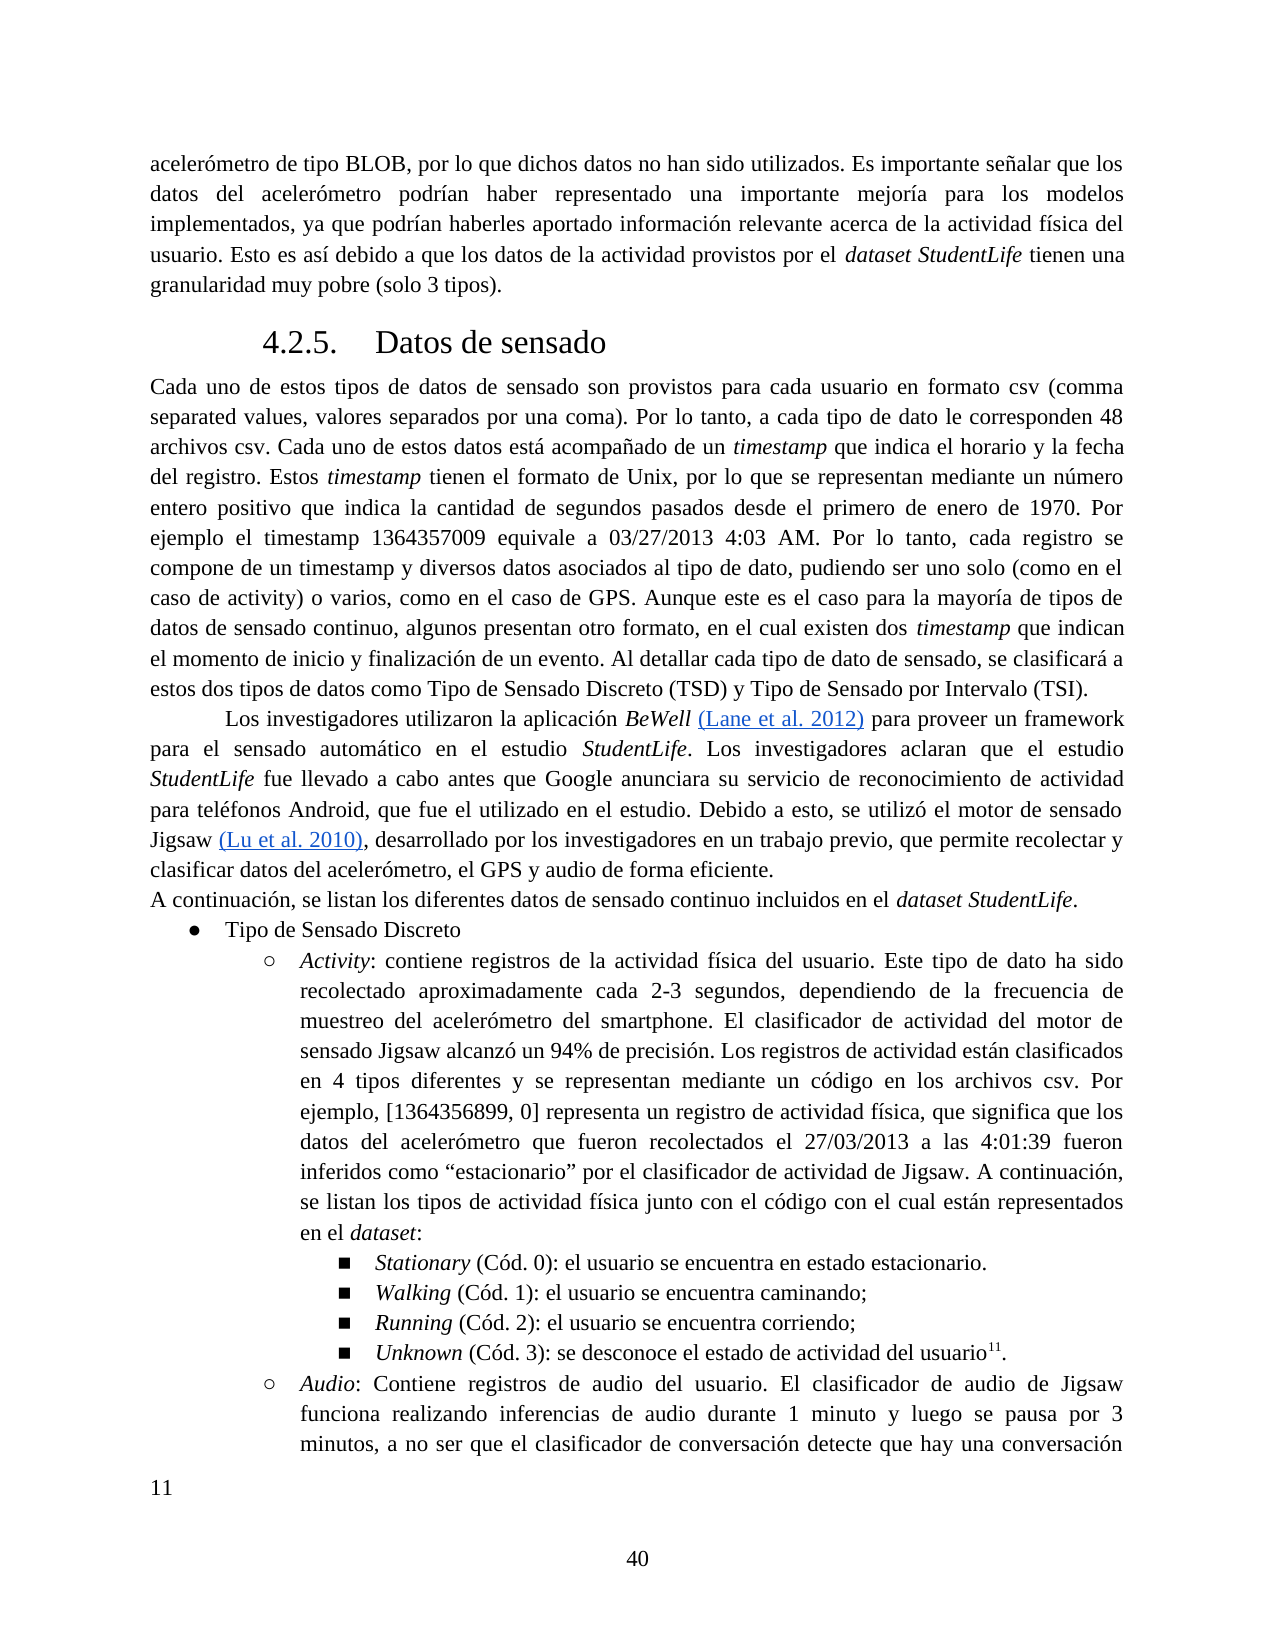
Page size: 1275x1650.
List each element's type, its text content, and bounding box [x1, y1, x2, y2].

list Unknown (Cód. 3): se desconoce el estado de actividad del usuario. [337, 1339, 1125, 1366]
list Walking (Cód. 1): el usuario se encuentra caminando; [337, 1279, 1125, 1305]
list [262, 1369, 1125, 1456]
text Los investigadores utilizaron la aplicación BeWell (Lane et al. 2012) para proveer un framework para el sensado automático en el estudio StudentLife. Los investigadores aclaran que el estudio StudentLife fue llevado a cabo antes que Google anunciara su servicio de reconocimiento de actividad para teléfonos Android, que fue el utilizado en el estudio. Debido a esto, se utilizó el motor de sensado Jigsaw (Lu et al. 2010), desarrollado por los investigadores en un trabajo previo, que permite recolectar y clasificar datos del acelerómetro, el GPS y audio de forma eficiente. [150, 705, 1125, 882]
text Cada uno de estos tipos de datos de sensado son provistos para cada usuario en formato csv (comma separated values, valores separados por una coma). Por lo tanto, a cada tipo de dato le corresponden 48 archivos csv. Cada uno de estos datos está acompañado de un timestamp que indica el horario y la fecha del registro. Estos timestamp tienen el formato de Unix, por lo que se representan mediante un número entero positivo que indica la cantidad de segundos pasados desde el primero de enero de 1970. Por ejemplo el timestamp 1364357009 equivale a 03/27/2013 4:03 AM. Por lo tanto, cada registro se compone de un timestamp y diversos datos asociados al tipo de dato, pudiendo ser uno solo (como en el caso de activity) o varios, como en el caso de GPS. Aunque este es el caso para la mayoría de tipos de datos de sensado continuo, algunos presentan otro formato, en el cual existen dos timestamp que indican el momento de inicio y finalización de un evento. Al detallar cada tipo de dato de sensado, se clasificará a estos dos tipos de datos como Tipo de Sensado Discreto (TSD) y Tipo de Sensado por Intervalo (TSI). [150, 373, 1125, 701]
list Activity: contiene registros de la actividad física del usuario. Este tipo de dato ha sido recolectado aproximadamente cada 2-3 segundos, dependiendo de la frecuencia de muestreo del acelerómetro del smartphone. El clasificador de actividad del motor de sensado Jigsaw alcanzó un 94% de precisión. Los registros de actividad están clasificados en 4 tipos diferentes y se representan mediante un código en los archivos csv. Por ejemplo, [1364356899, 0] representa un registro de actividad física, que significa que los datos del acelerómetro que fueron recolectados el 27/03/2013 a las 4:01:39 fueron inferidos como “estacionario” por el clasificador de actividad de Jigsaw. A continuación, se listan los tipos de actividad física junto con el código con el cual están representados en el dataset: [262, 947, 1125, 1245]
list Tipo de Sensado Discreto [187, 916, 1125, 943]
list Stationary (Cód. 0): el usuario se encuentra en estado estacionario. [337, 1249, 1125, 1275]
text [150, 150, 1125, 297]
text A continuación, se listan los diferentes datos de sensado continuo incluidos en el dataset StudentLife. [150, 886, 1125, 913]
list Running (Cód. 2): el usuario se encuentra corriendo; [337, 1309, 1125, 1336]
subtitle Datos de sensado [337, 322, 1125, 360]
